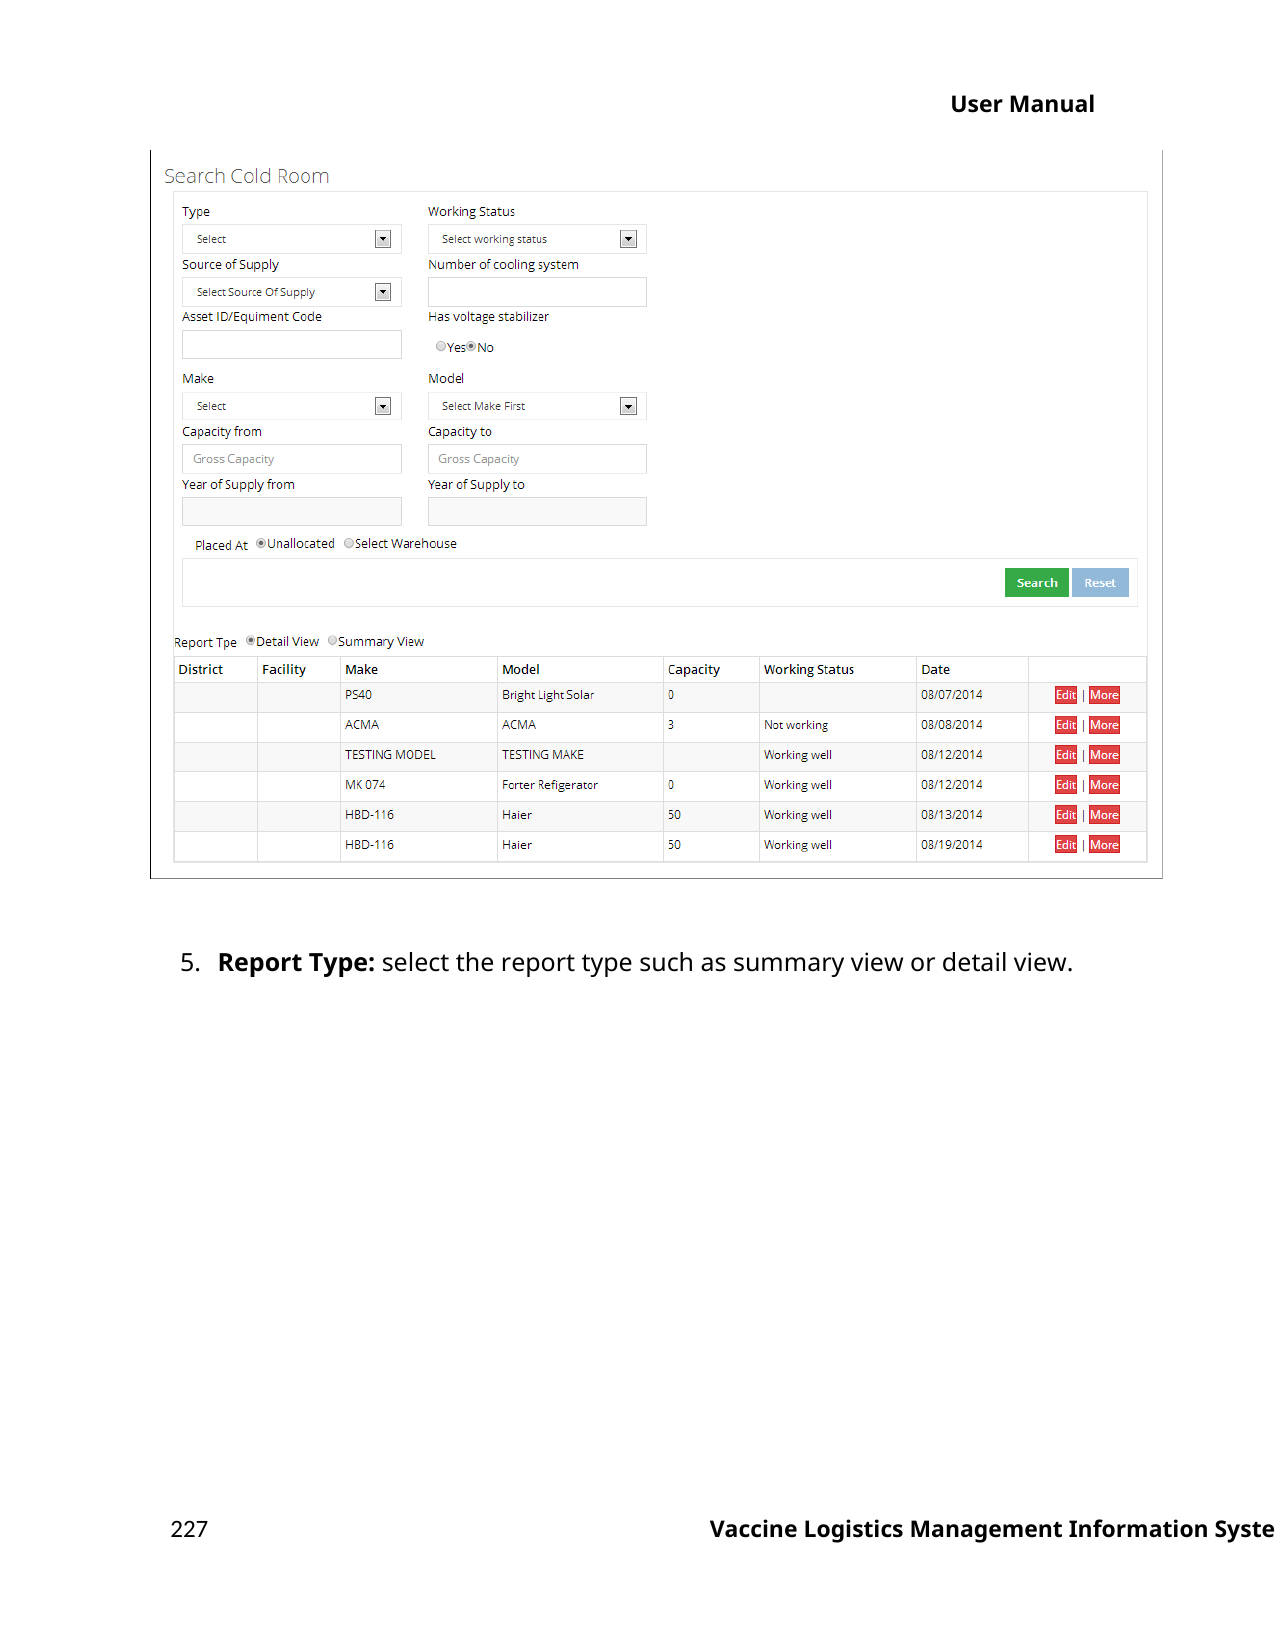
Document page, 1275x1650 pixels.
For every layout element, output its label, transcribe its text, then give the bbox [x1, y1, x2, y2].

picture [150, 150, 1163, 879]
list Report Type: select the report type such as summary view or detail view. [180, 945, 1125, 979]
